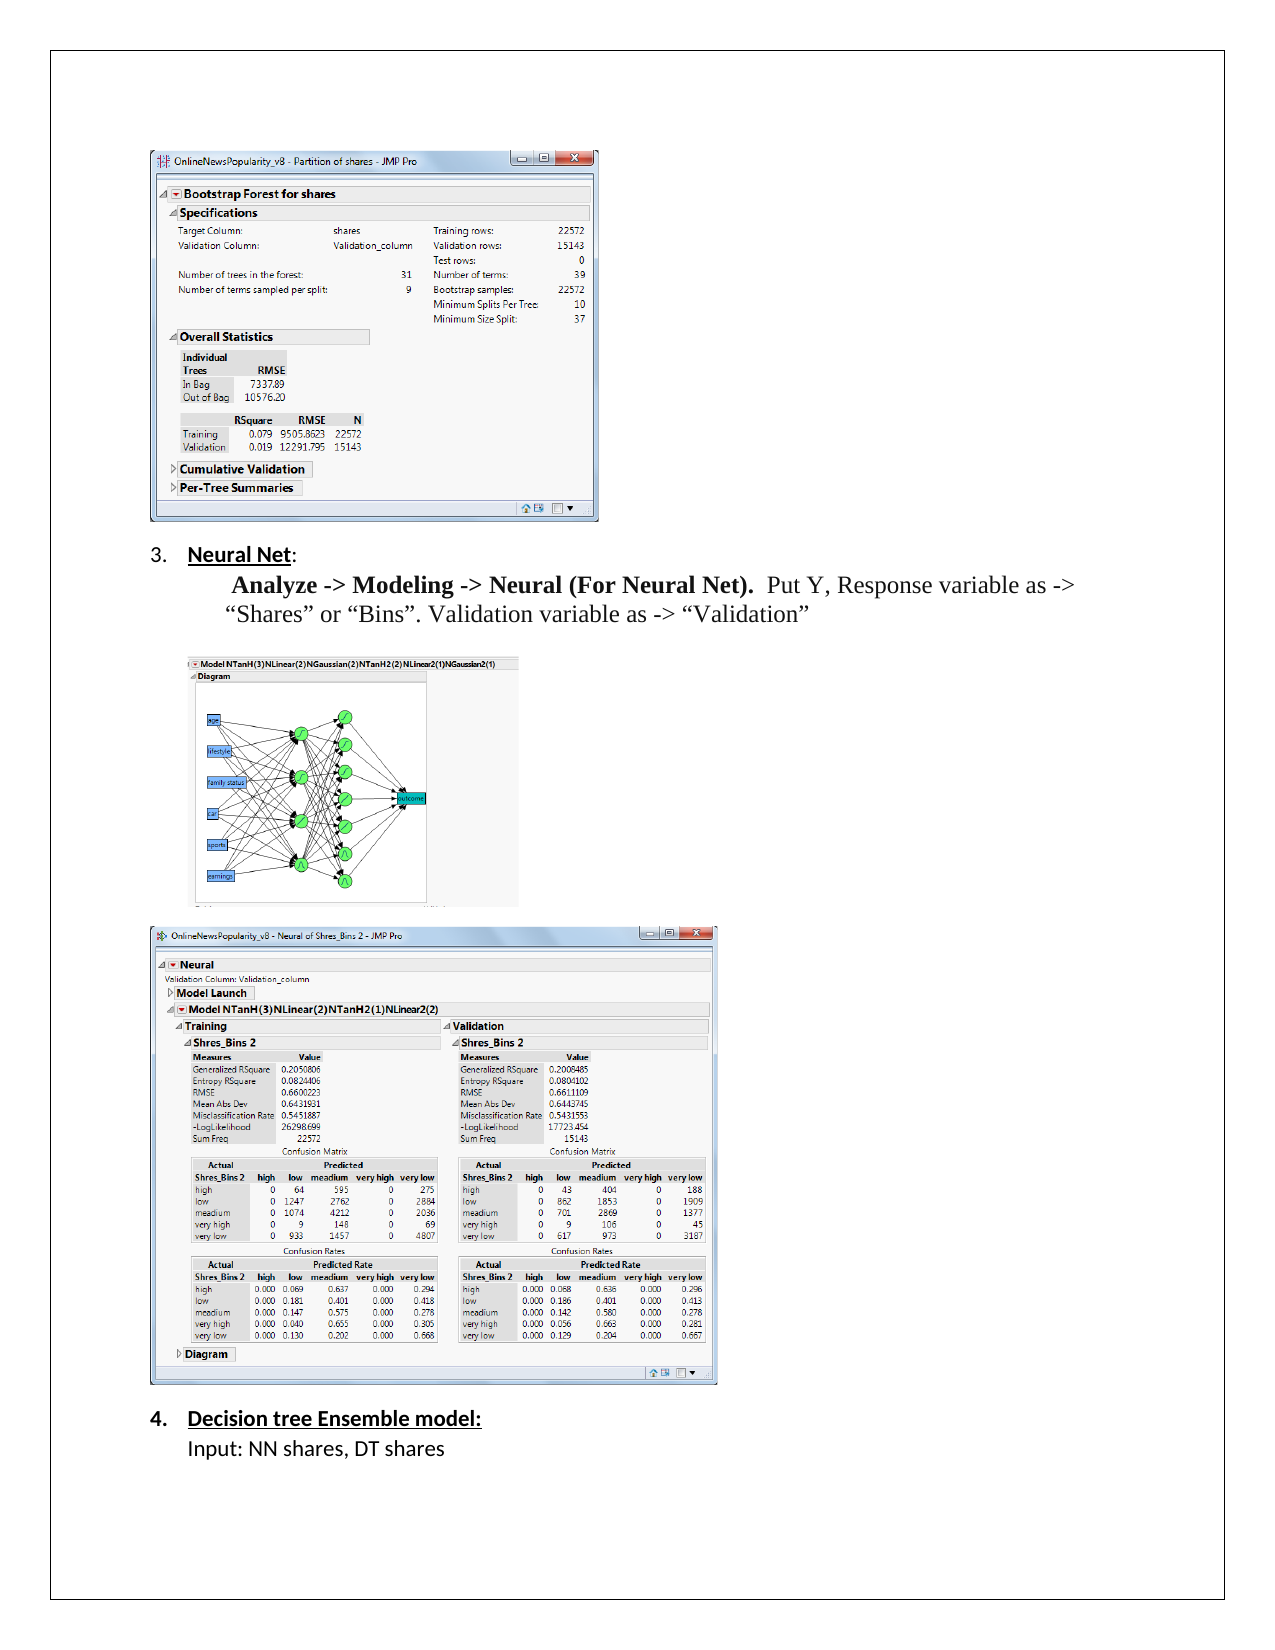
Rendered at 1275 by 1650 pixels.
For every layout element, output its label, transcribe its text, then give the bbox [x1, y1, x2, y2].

list Neural Net: [150, 540, 1125, 568]
picture [150, 926, 718, 1385]
list Decision tree Ensemble model: [150, 1404, 1125, 1432]
picture [150, 150, 599, 522]
picture [187, 656, 519, 907]
list Analyze -> Modeling -> Neural (For Neural Net). Put Y, Response variable as -> “Shares” or “Bins”. Validation variable as -> “Validation” [225, 570, 1125, 628]
list Input: NN shares, DT shares [187, 1434, 1125, 1462]
